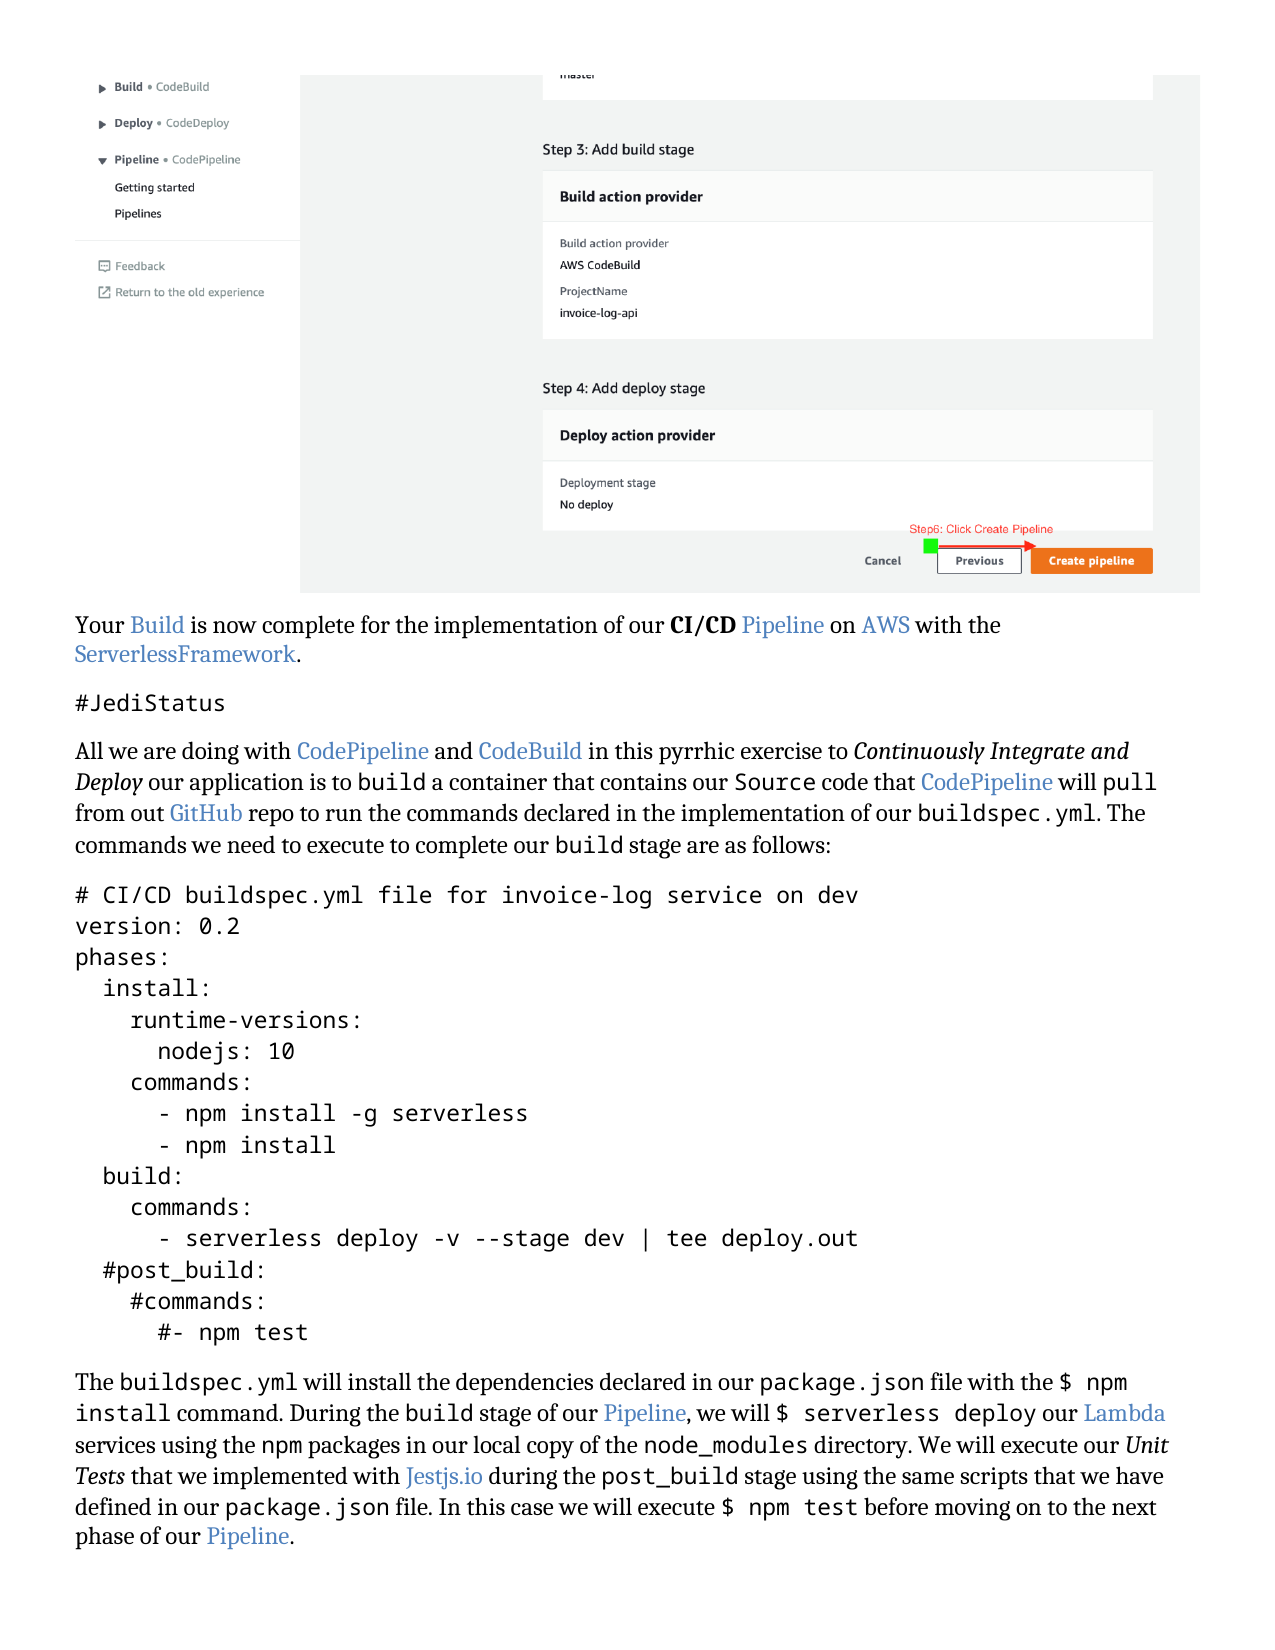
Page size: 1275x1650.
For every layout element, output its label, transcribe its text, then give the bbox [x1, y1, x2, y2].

text Your Build is now complete for the implementation of our CI/CD Pipeline on AWS with the ServerlessFramework. [75, 611, 1200, 668]
text # CI/CD buildspec.yml file for invoice-log service on dev version: 0.2 phases: install: runtime-versions: nodejs: 10 commands: - npm install -g serverless - npm install build: commands: - serverless deploy -v --stage dev | tee deploy.out #post_build: #commands: #- npm test [75, 878, 1200, 1347]
text The buildspec.yml will install the dependencies declared in our package.json file with the $ npm install command. During the build stage of our Pipeline, we will $ serverless deploy our Lambda services using the npm packages in our local copy of the node_modules directory. We will execute our Unit Tests that we implemented with Jestjs.io during the post_build stage using the same scripts that we have defined in our package.json file. In this case we will execute $ npm test before moving on to the next phase of our Pipeline. [75, 1366, 1200, 1551]
picture [75, 75, 1200, 593]
text #JediStatus [75, 687, 1200, 718]
text All we are doing with CodePipeline and CodeBuild in this pyrrhic exercise to Continuously Integrate and Deploy our application is to build a container that contains our Source code that CodePipeline will pull from out GitHub repo to run the commands declared in the implementation of our buildspec.yml. The commands we need to execute to complete our build stage are as follows: [75, 737, 1200, 860]
